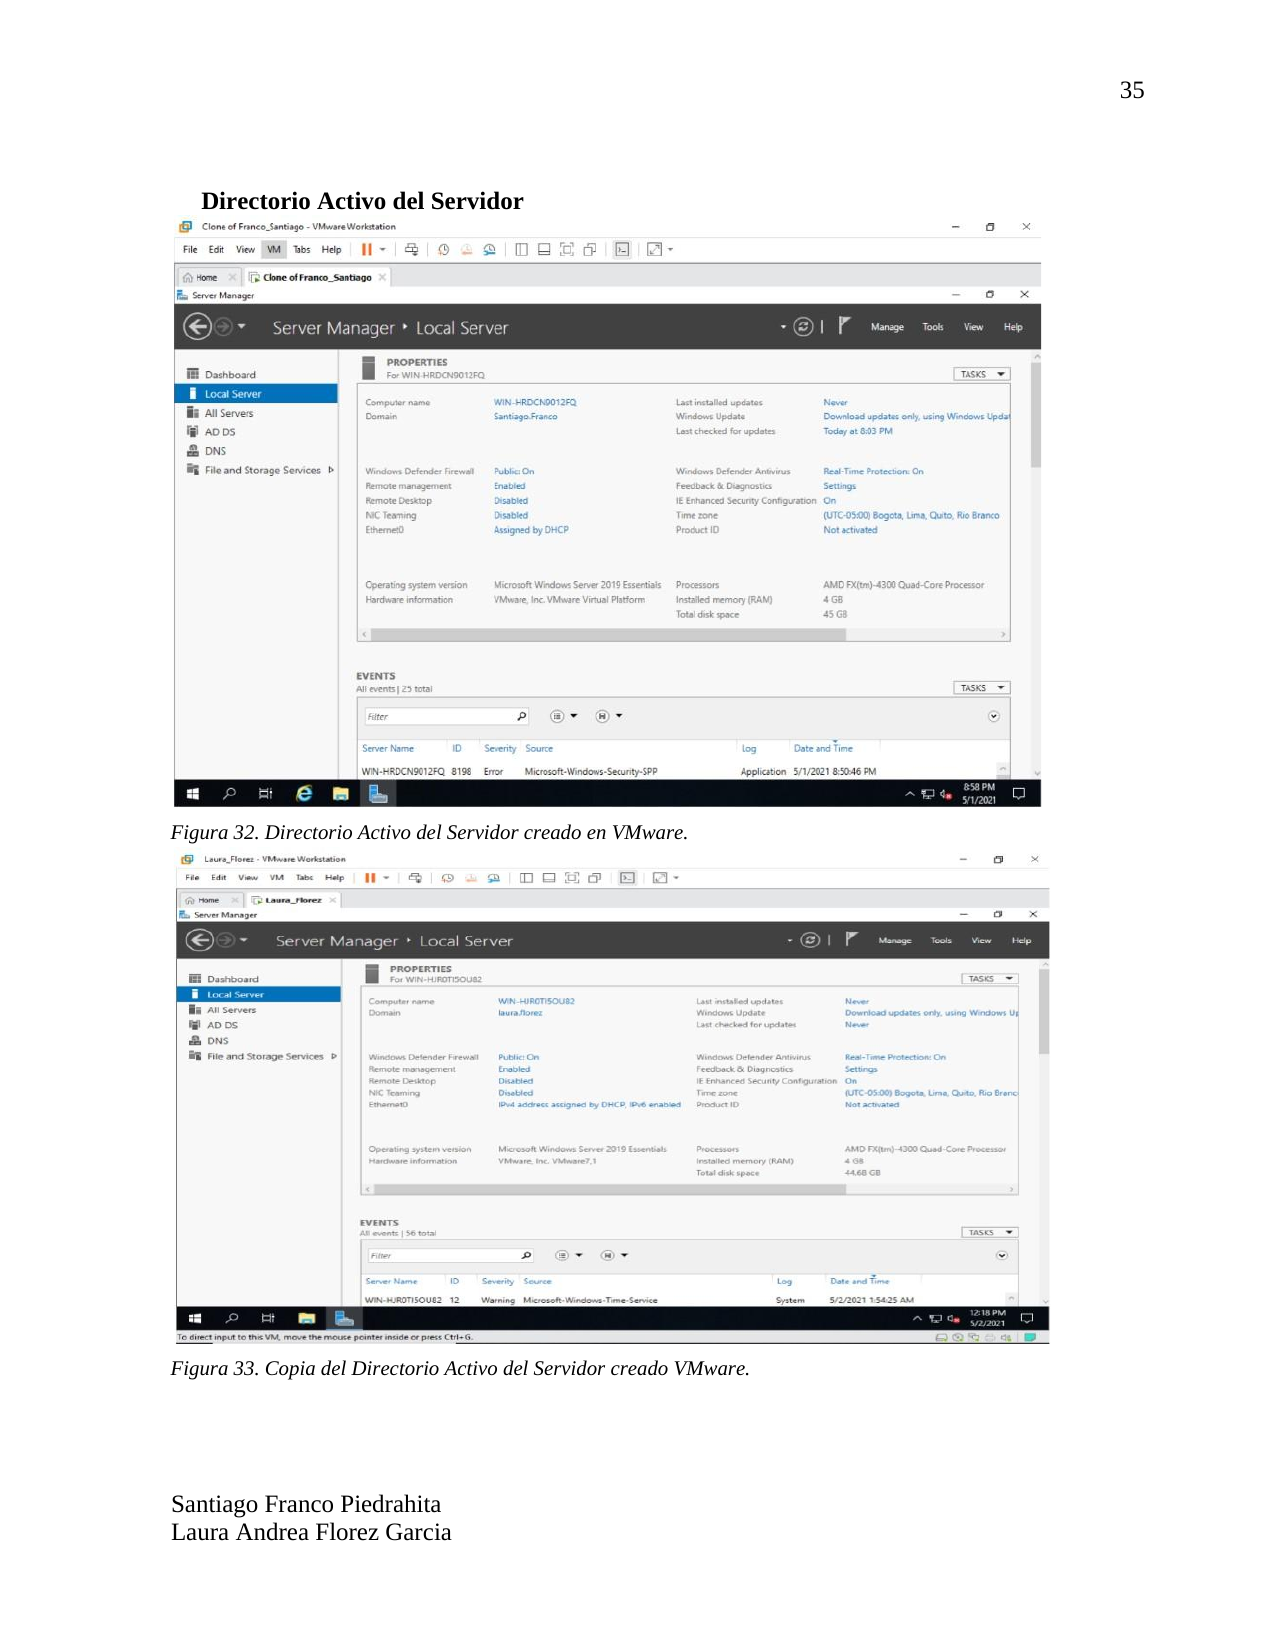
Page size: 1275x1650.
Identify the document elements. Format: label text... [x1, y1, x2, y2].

picture [173, 847, 1051, 1344]
picture [173, 215, 1042, 808]
subtitle Directorio Activo del Servidor [187, 186, 1088, 214]
text Figura 32. Directorio Activo del Servidor creado en VMware. [170, 820, 1088, 844]
text Figura 33. Copia del Directorio Activo del Servidor creado VMware. [170, 1356, 1088, 1380]
